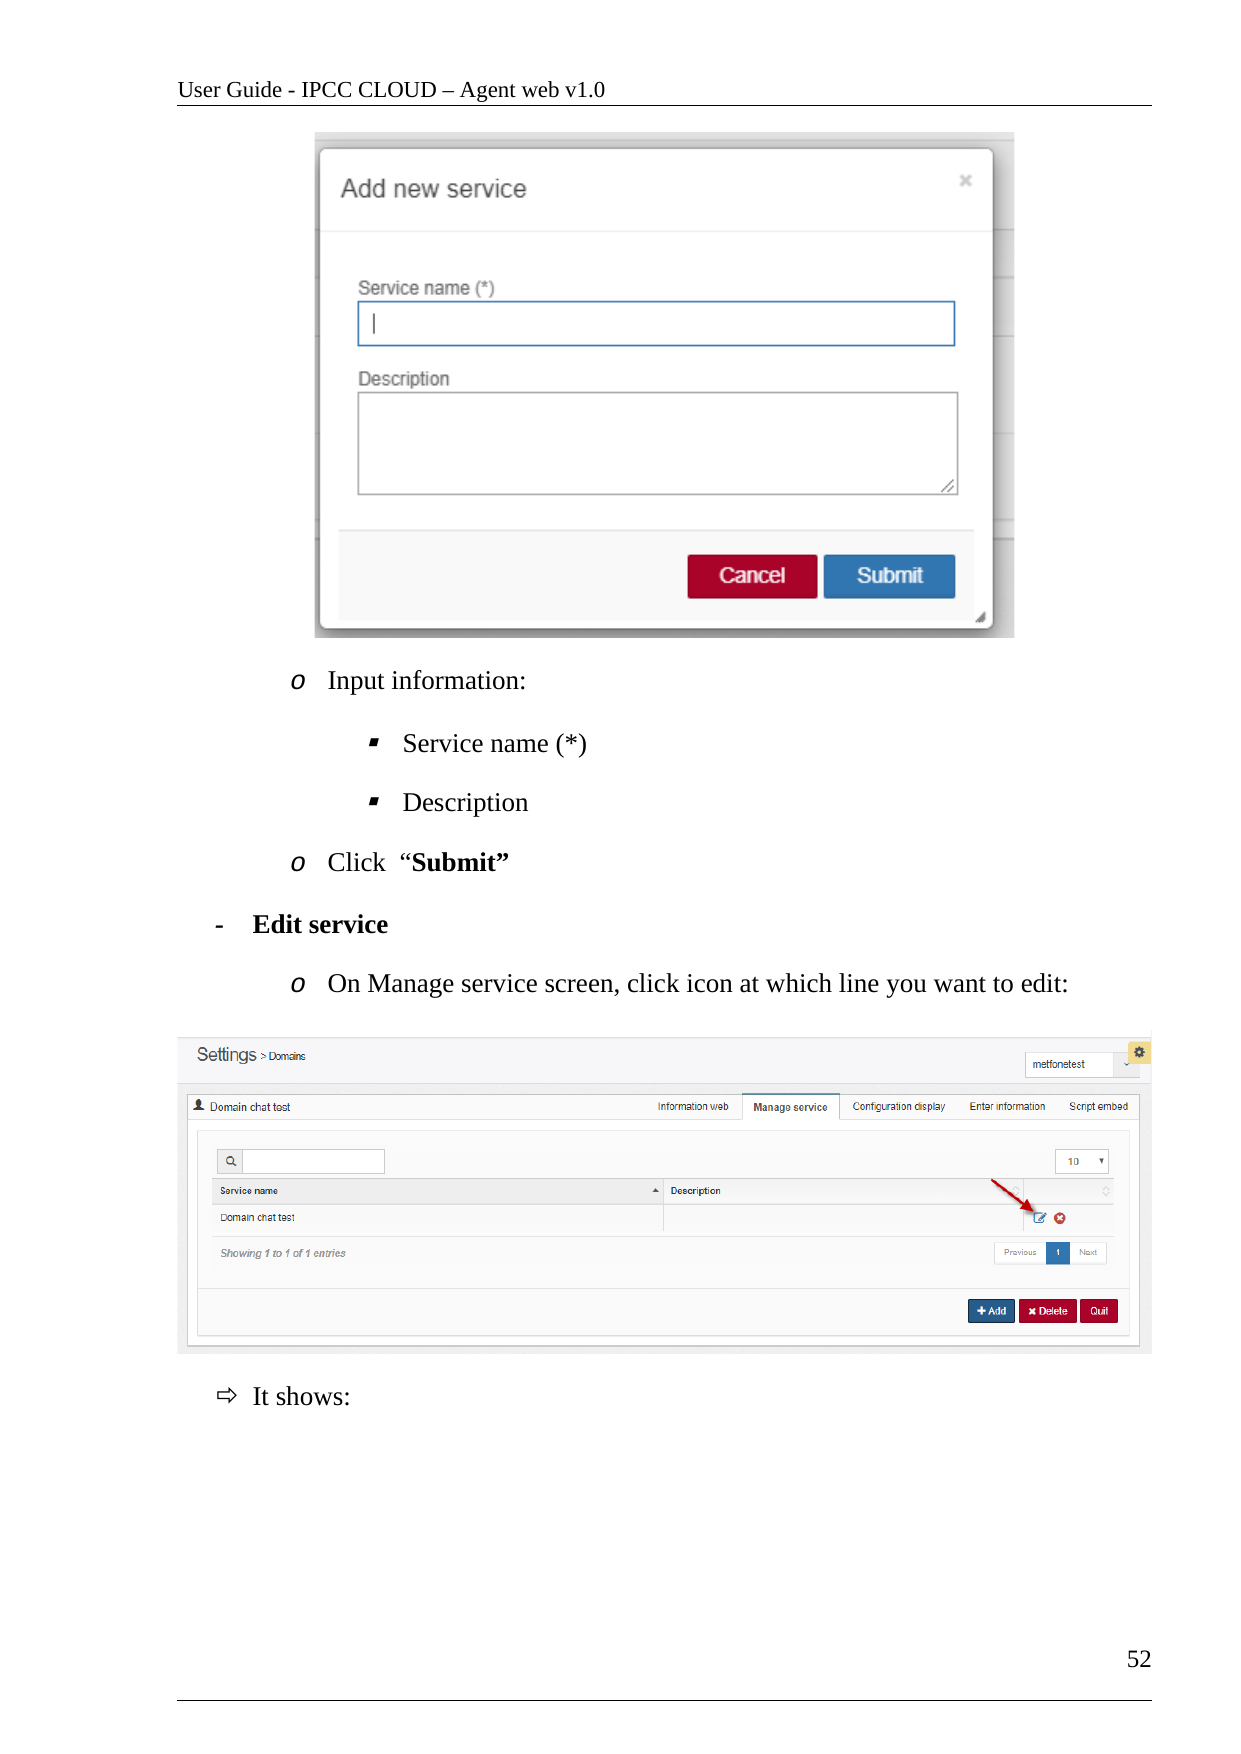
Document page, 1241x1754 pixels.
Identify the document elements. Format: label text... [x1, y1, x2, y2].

list Service name (*) [365, 727, 1152, 758]
list Description [365, 786, 1152, 818]
list It shows: [215, 1380, 1152, 1412]
picture [177, 1030, 1152, 1354]
list Edit service [215, 908, 1152, 939]
list Input information: [290, 664, 1152, 698]
list On Manage service screen, click icon at which line you want to edit: [290, 967, 1152, 1001]
list Click “Submit” [290, 846, 1152, 879]
picture [314, 132, 1015, 638]
